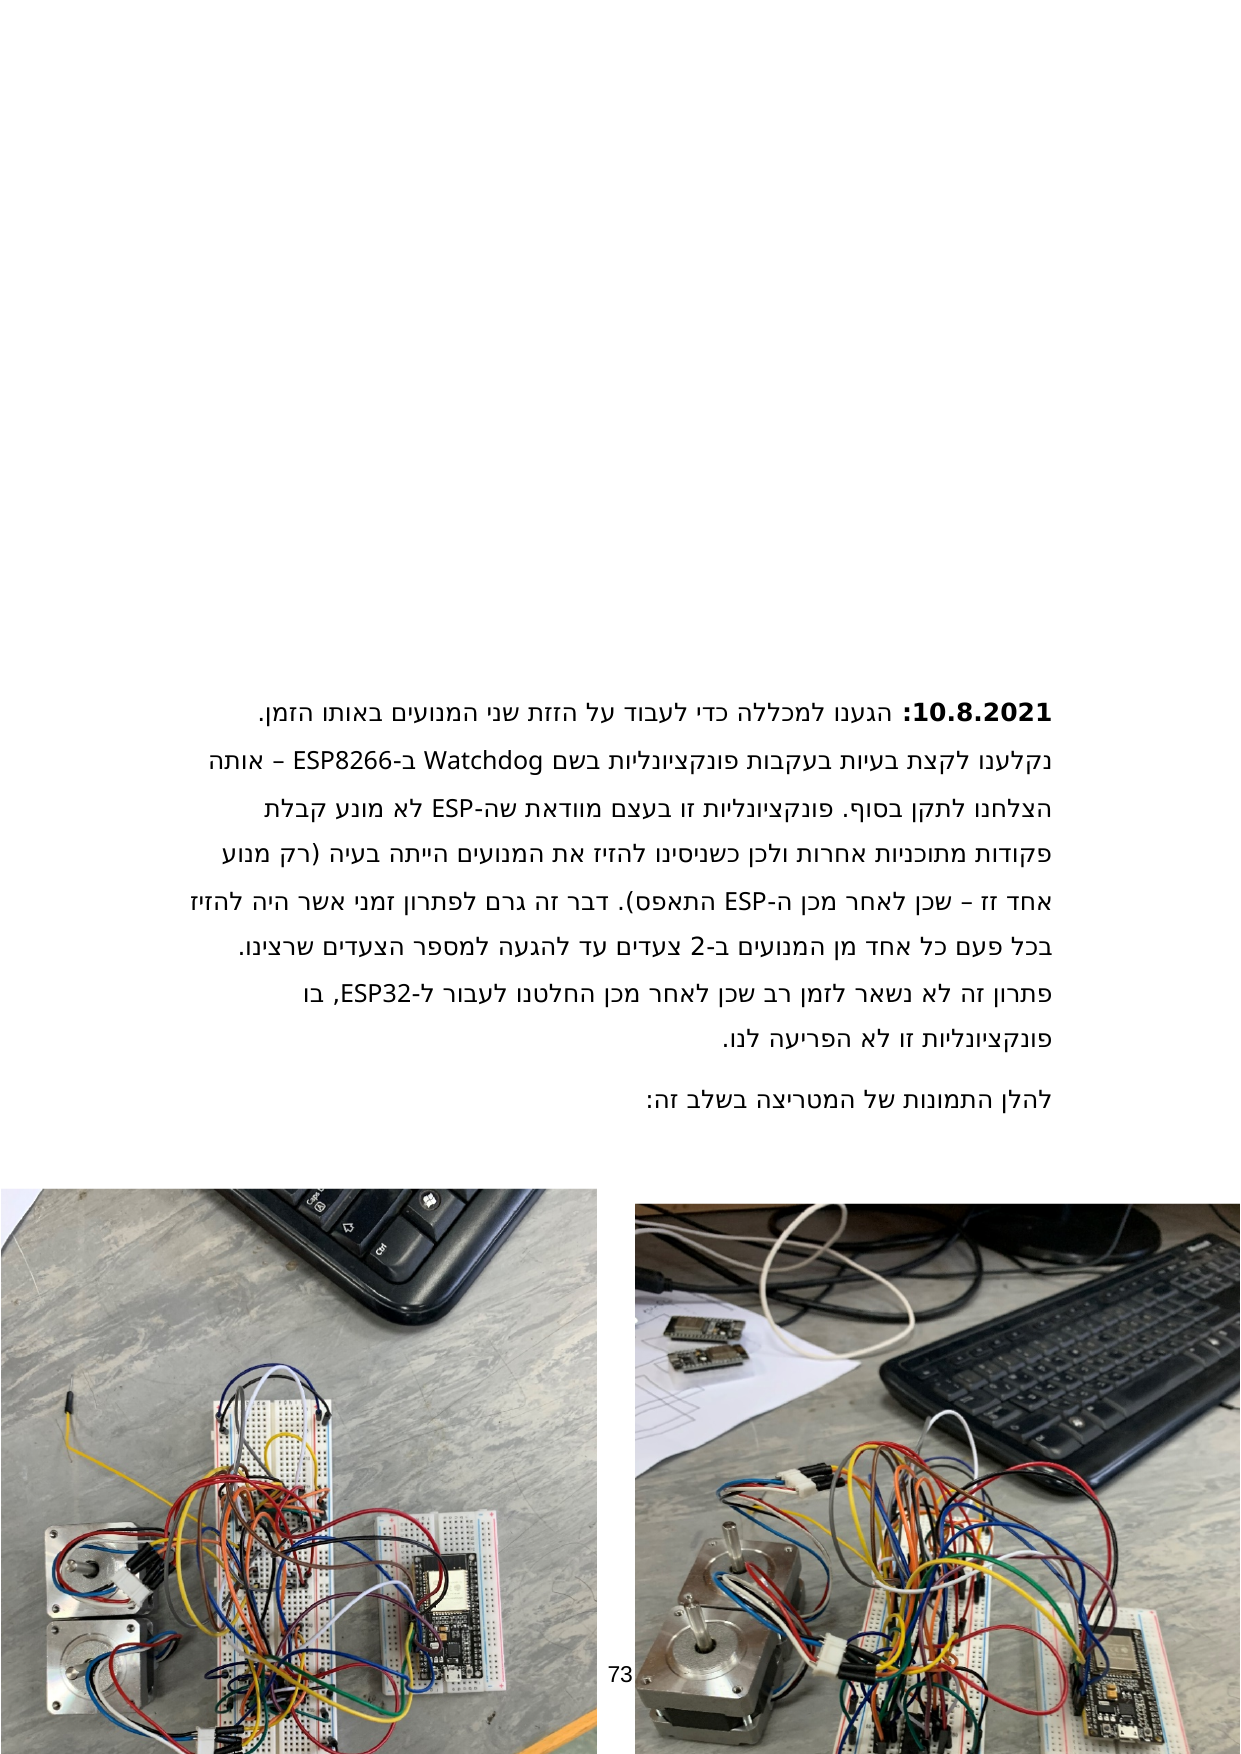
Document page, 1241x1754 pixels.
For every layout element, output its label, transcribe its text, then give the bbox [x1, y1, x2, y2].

picture [1, 1190, 597, 1754]
picture [635, 1205, 1239, 1754]
text להלן התמונות של המטריצה בשלב זה: [187, 1085, 1053, 1114]
text 10.8.2021: הגענו למכללה כדי לעבוד על הזזת שני המנועים באותו הזמן. נקלענו לקצת בעיות בעקבות פונקציונליות בשם Watchdog ב-ESP8266 – אותה הצלחנו לתקן בסוף. פונקציונליות זו בעצם מוודאת שה-ESP לא מונע קבלת פקודות מתוכניות אחרות ולכן כשניסינו להזיז את המנועים הייתה בעיה (רק מנוע אחד זז – שכן לאחר מכן ה-ESP התאפס). דבר זה גרם לפתרון זמני אשר היה להזיז בכל פעם כל אחד מן המנועים ב-2 צעדים עד להגעה למספר הצעדים שרצינו. פתרון זה לא נשאר לזמן רב שכן לאחר מכן החלטנו לעבור ל-ESP32, בו פונקציונליות זו לא הפריעה לנו. [187, 699, 1053, 1054]
